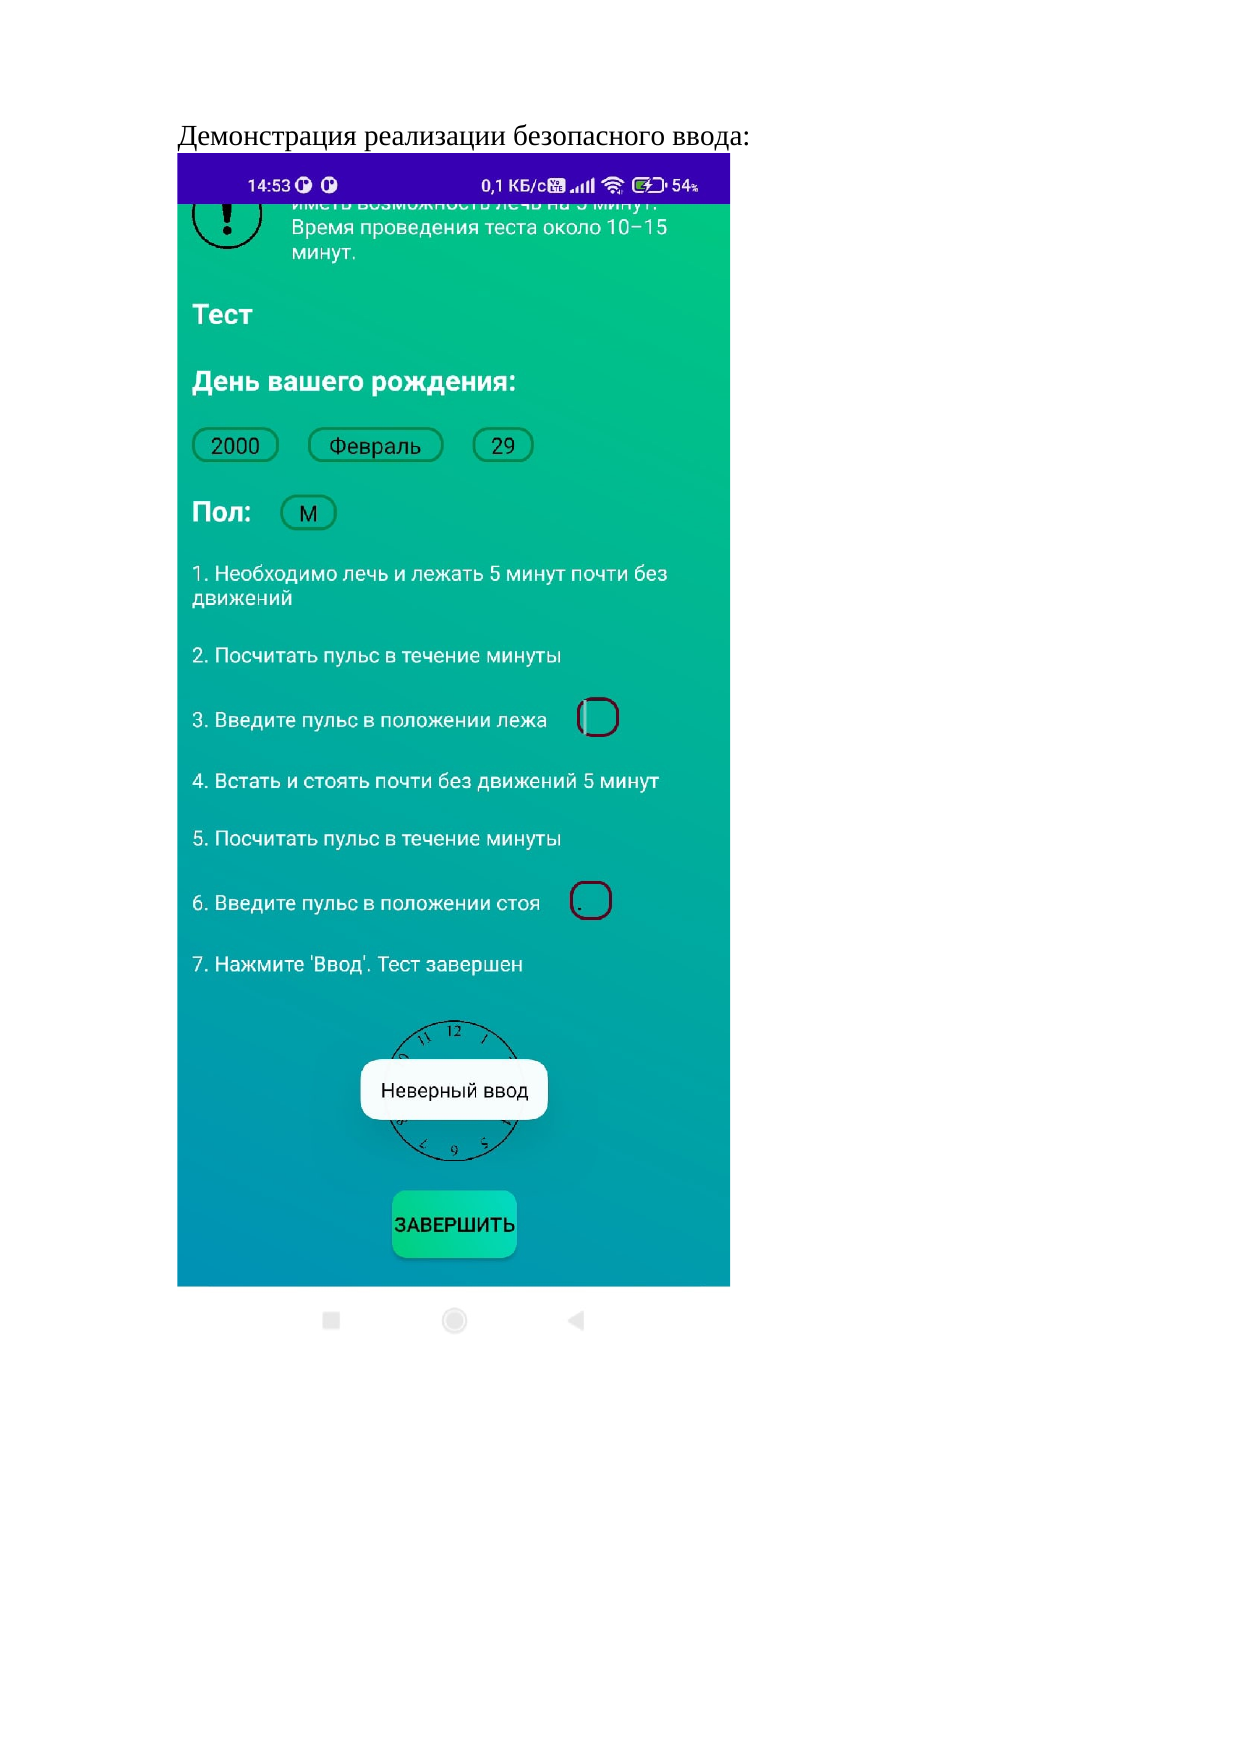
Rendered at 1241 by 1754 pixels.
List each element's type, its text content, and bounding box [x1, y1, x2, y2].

picture [177, 153, 731, 1353]
